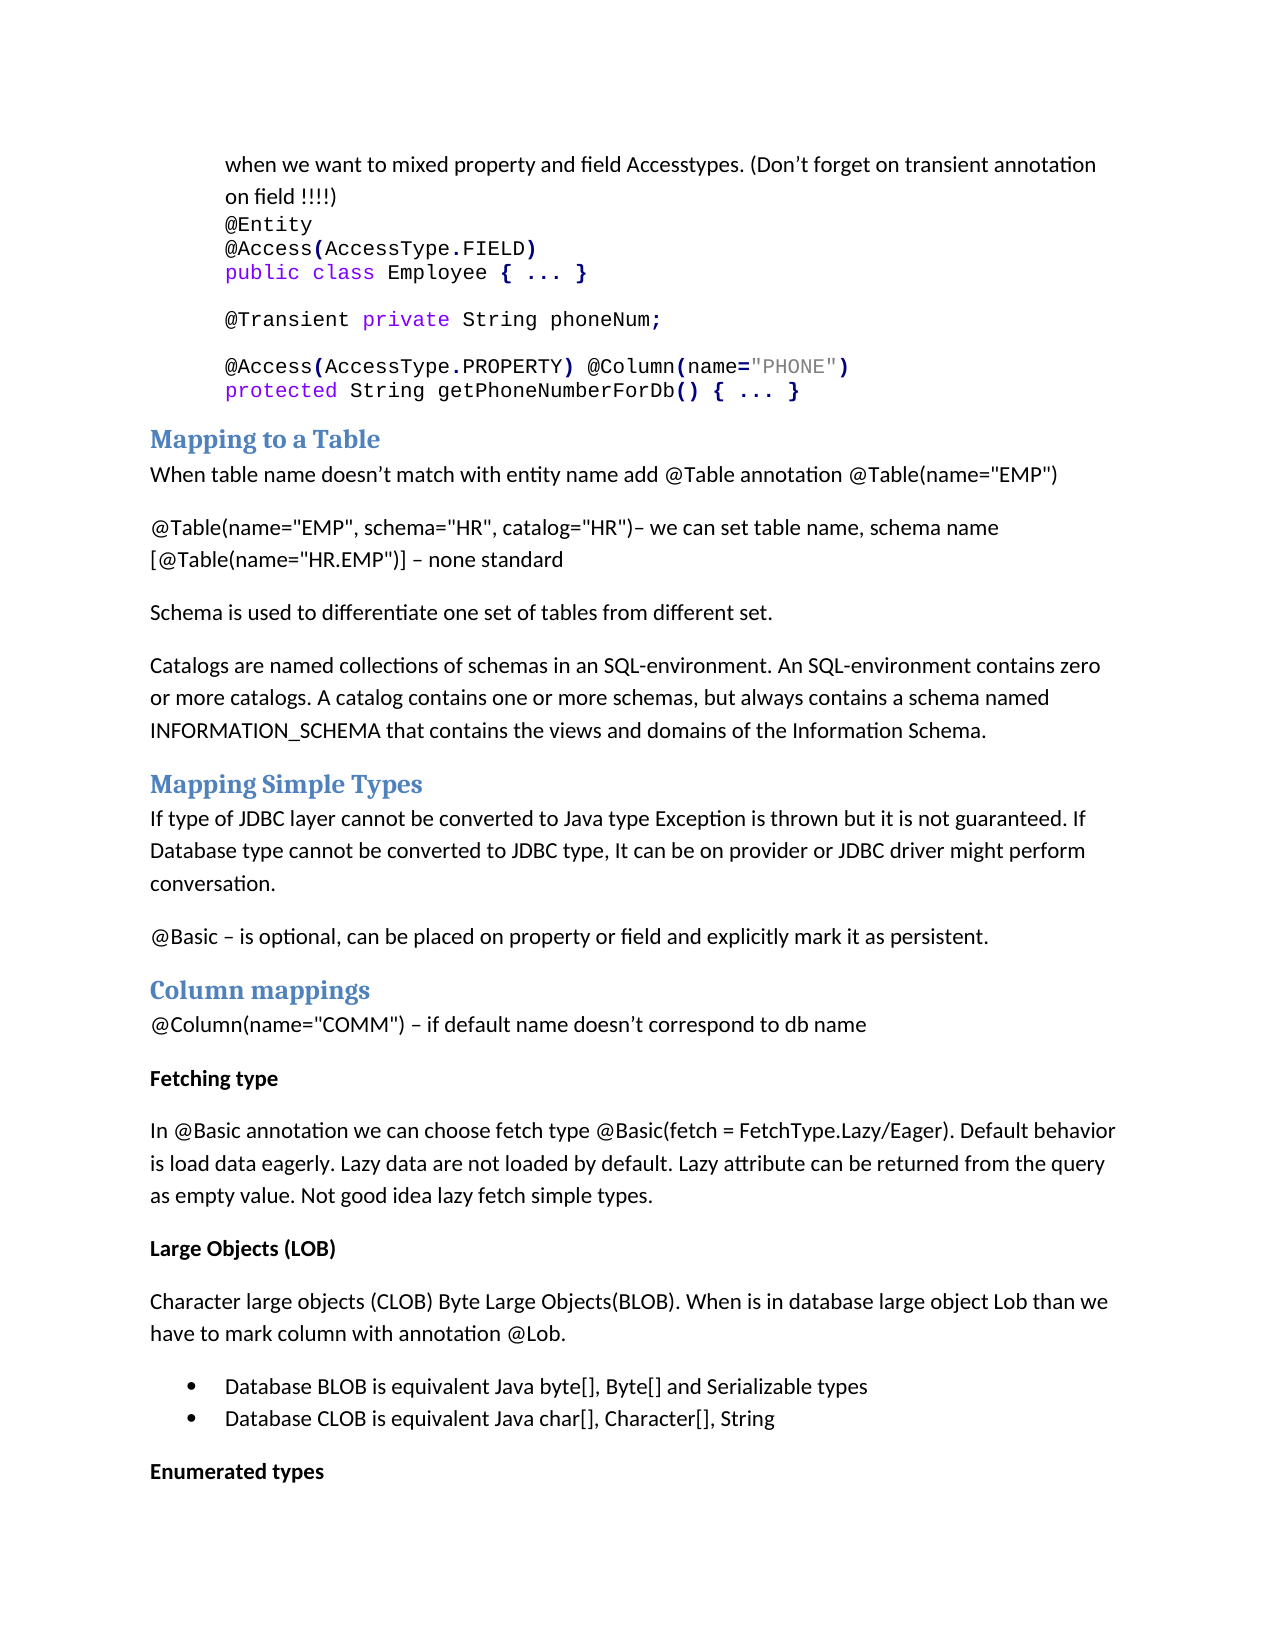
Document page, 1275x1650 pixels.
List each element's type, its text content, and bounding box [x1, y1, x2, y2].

text Enumerated types [150, 1457, 1125, 1486]
list public class Employee { ... } [225, 262, 1125, 285]
subtitle Column mappings [150, 975, 1125, 1006]
subtitle Mapping to a Table [150, 424, 1125, 456]
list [187, 150, 1125, 210]
list Database CLOB is equivalent Java char[], Character[], String [187, 1404, 1125, 1432]
text @Table(name="EMP", schema="HR", catalog="HR")– we can set table name, schema name [@Table(name="HR.EMP")] – none standard [150, 513, 1125, 573]
text In @Basic annotation we can choose fetch type @Basic(fetch = FetchType.Lazy/Eager). Default behavior is load data eagerly. Lazy data are not loaded by default. Lazy attribute can be returned from the query as empty value. Not good idea lazy fetch simple types. [150, 1117, 1125, 1209]
list Database BLOB is equivalent Java byte[], Byte[] and Serializable types [187, 1372, 1125, 1400]
list protected String getPhoneNumberForDb() { ... } [225, 380, 1125, 403]
text Catalogs are named collections of schemas in an SQL-environment. An SQL-environment contains zero or more catalogs. A catalog contains one or more schemas, but always contains a schema named INFORMATION_SCHEMA that contains the views and domains of the Information Schema. [150, 651, 1125, 744]
list @Entity [225, 214, 1125, 238]
text Character large objects (CLOB) Byte Large Objects(BLOB). When is in database large object Lob than we have to mark column with annotation @Lob. [150, 1287, 1125, 1347]
list @Transient private String phoneNum; [225, 309, 1125, 333]
list @Access(AccessType.FIELD) [225, 238, 1125, 262]
list @Access(AccessType.PROPERTY) @Column(name="PHONE") [225, 356, 1125, 380]
subtitle Mapping Simple Types [150, 769, 1125, 800]
text Fetching type [150, 1064, 1125, 1092]
text Large Objects (LOB) [150, 1234, 1125, 1262]
text @Basic – is optional, can be placed on property or field and explicitly mark it as persistent. [150, 922, 1125, 950]
text Schema is used to differentiate one set of tables from different set. [150, 598, 1125, 626]
text When table name doesn’t match with entity name add @Table annotation @Table(name="EMP") [150, 460, 1125, 488]
text @Column(name="COMM") – if default name doesn’t correspond to db name [150, 1011, 1125, 1039]
text If type of JDBC layer cannot be converted to Java type Exception is thrown but it is not guaranteed. If Database type cannot be converted to JDBC type, It can be on provider or JDBC driver might perform conversation. [150, 804, 1125, 897]
